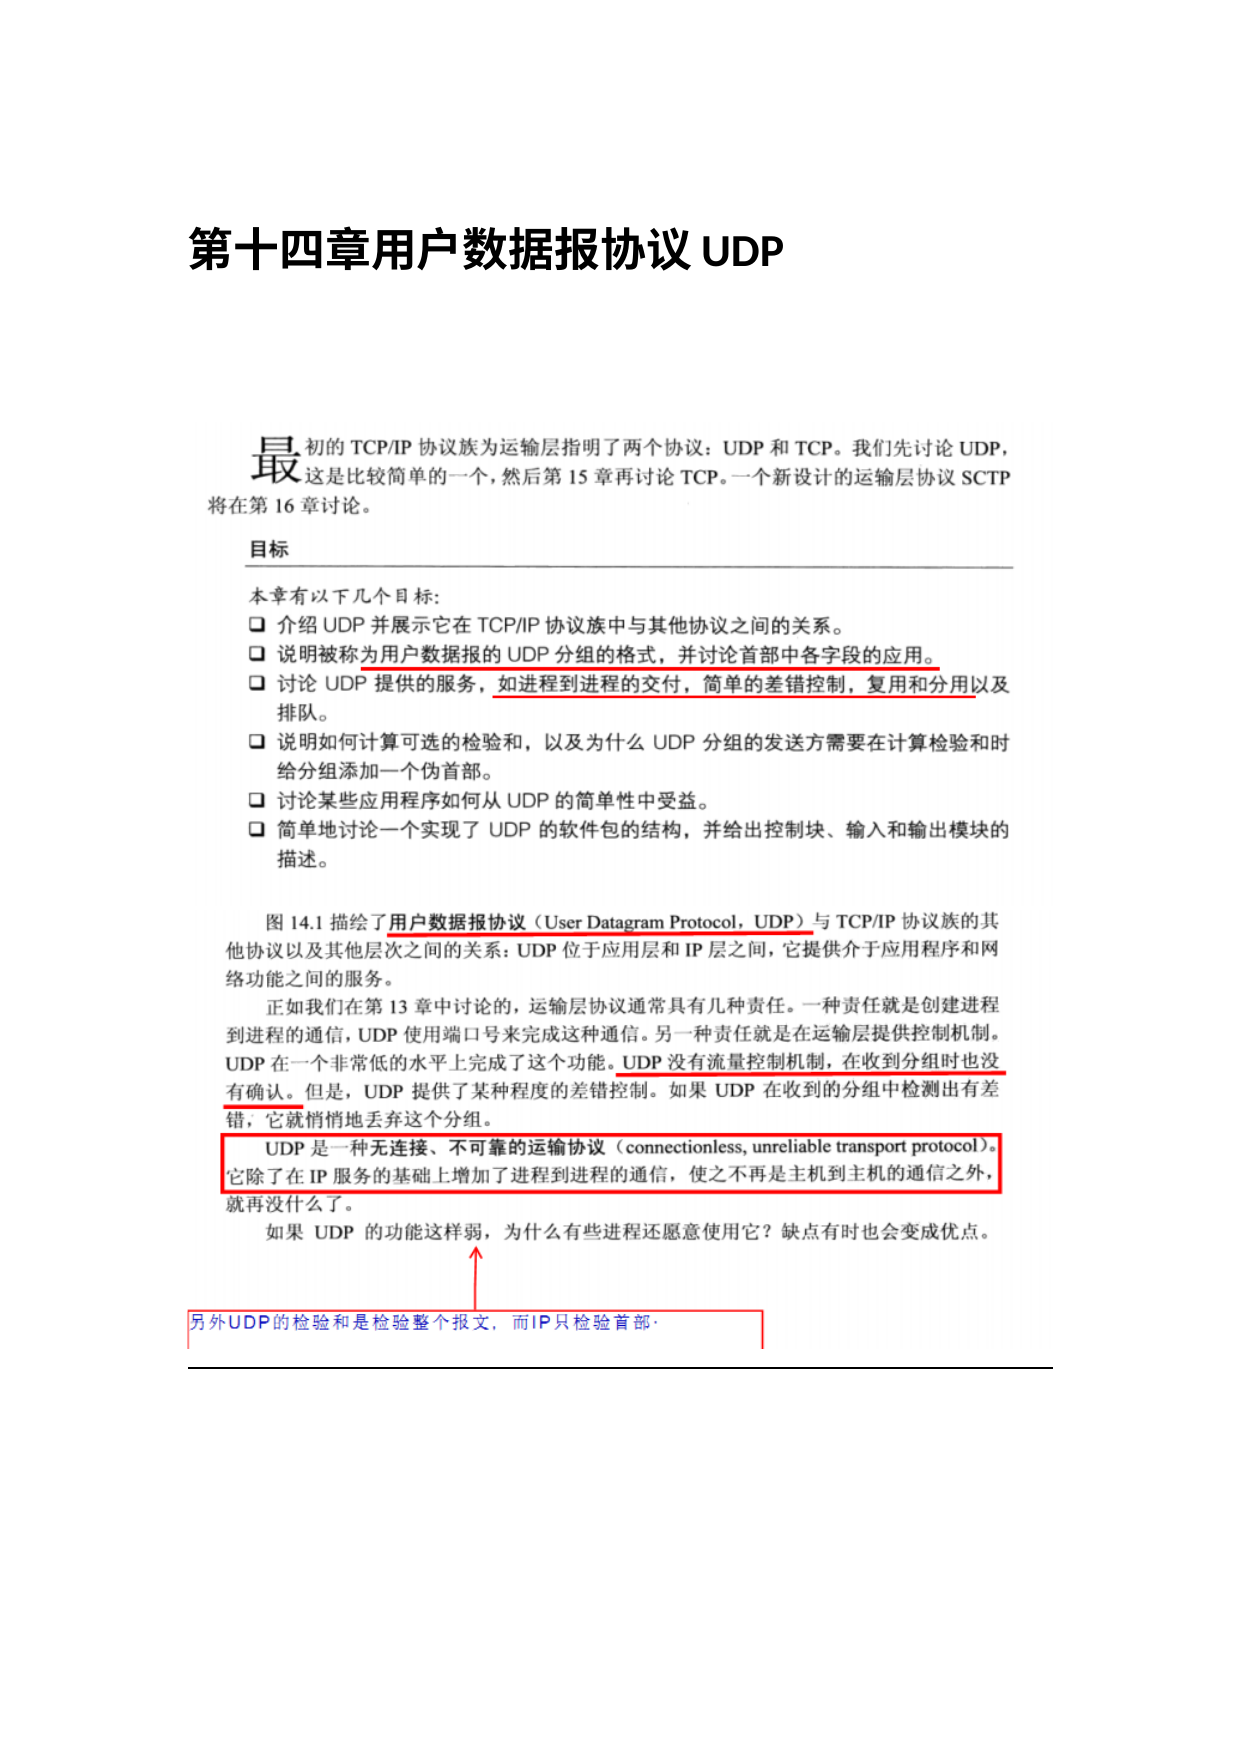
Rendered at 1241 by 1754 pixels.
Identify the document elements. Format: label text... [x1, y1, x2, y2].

picture [187, 910, 1053, 1349]
subtitle 第十四章用户数据报协议UDP [187, 197, 1053, 295]
picture [187, 422, 1053, 906]
